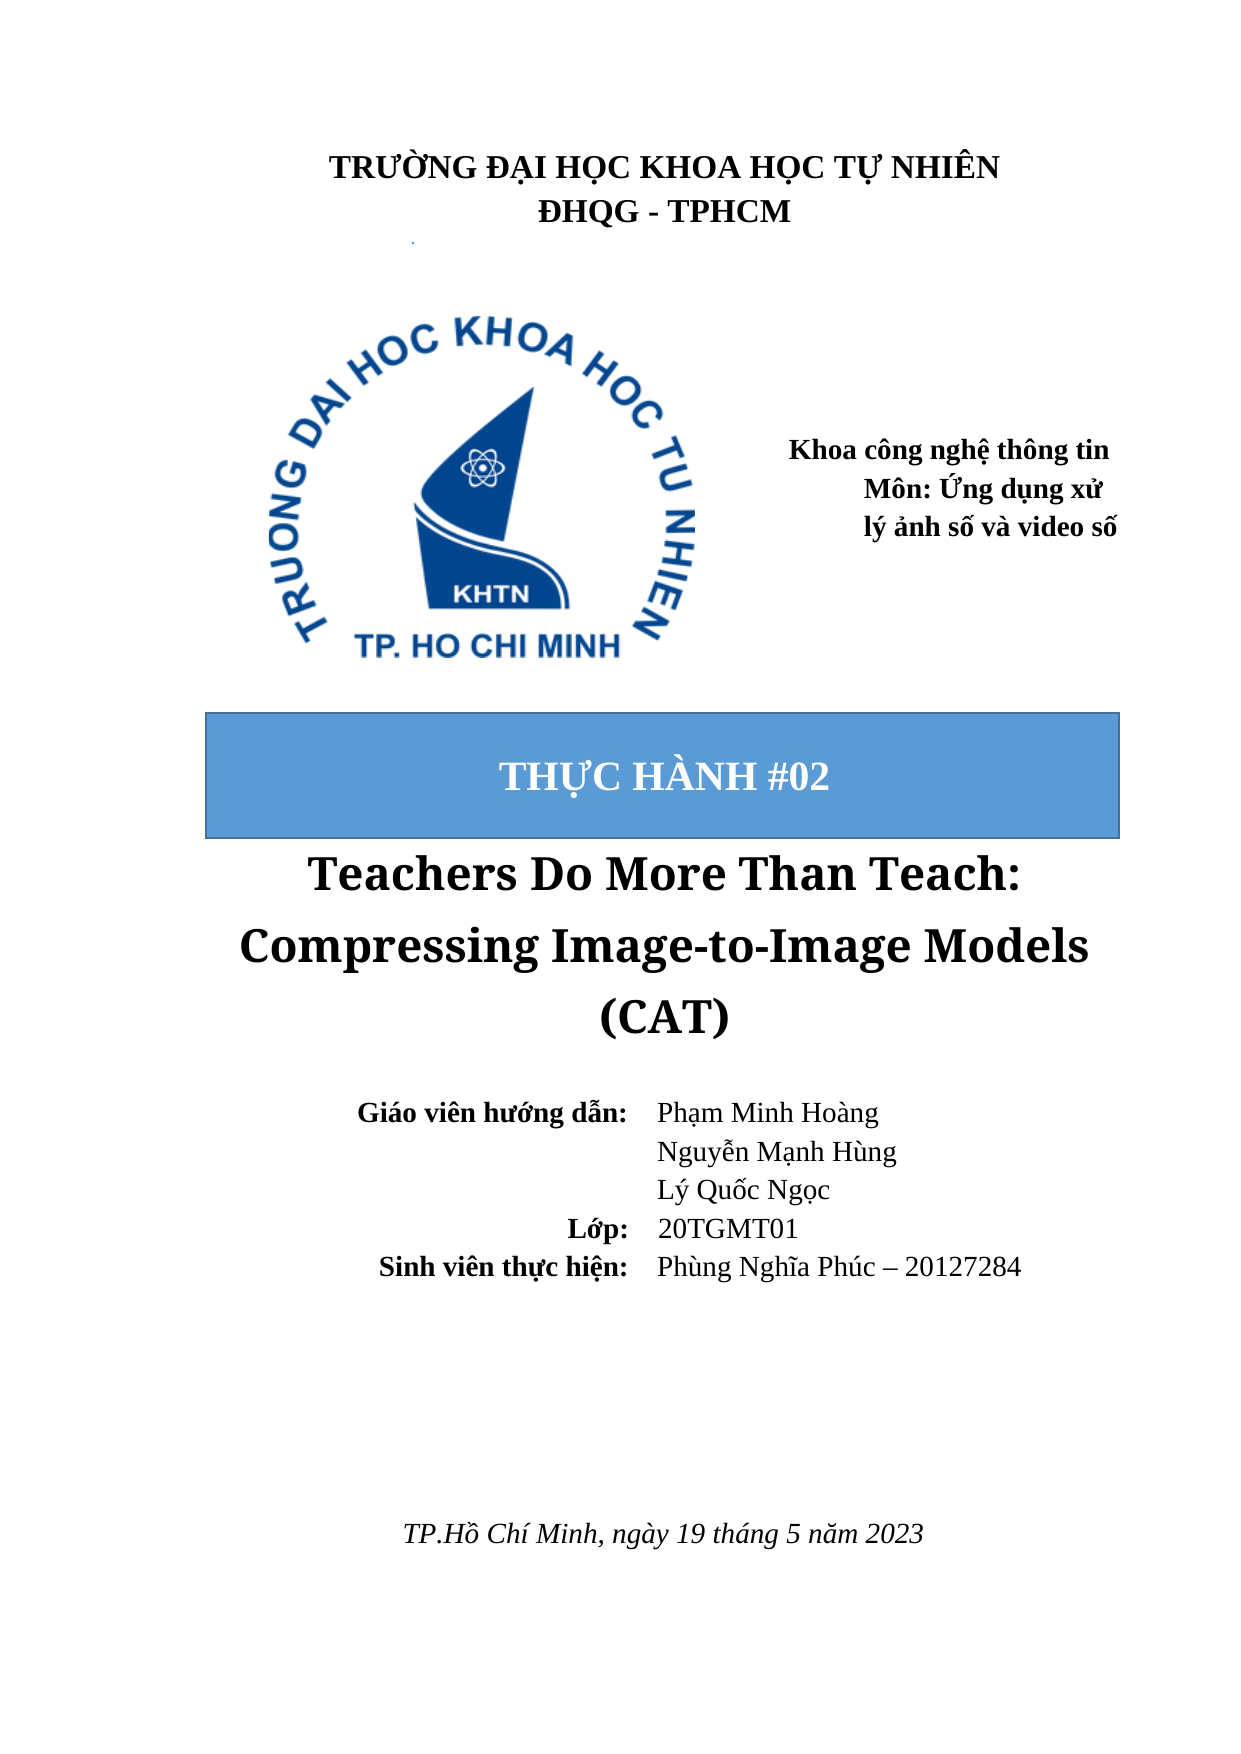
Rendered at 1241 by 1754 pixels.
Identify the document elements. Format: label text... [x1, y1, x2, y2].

text Khoa công nghệ thông tin [695, 432, 1122, 466]
text Teachers Do More Than Teach: Compressing Image-to-Image Models (CAT) [207, 842, 1122, 1047]
text Giáo viên hướng dẫn: Phạm Minh Hoàng [207, 1095, 1122, 1129]
text Nguyễn Mạnh Hùng [207, 1134, 1122, 1167]
text Môn: Ứng dụng xử lý ảnh số và video số [695, 471, 1122, 543]
text THỰC HÀNH #02 [207, 751, 1122, 799]
text Sinh viên thực hiện: Phùng Nghĩa Phúc – 20127284 [207, 1249, 1122, 1283]
text TP.Hồ Chí Minh, ngày 19 tháng 5 năm 2023 [207, 1516, 1122, 1549]
text TRƯỜNG ĐẠI HỌC KHOA HỌC TỰ NHIÊN [207, 148, 1122, 186]
picture [268, 316, 695, 658]
text Lớp: 20TGMT01 [207, 1211, 1122, 1244]
text Lý Quốc Ngọc [207, 1172, 1122, 1206]
text ĐHQG - TPHCM [207, 192, 1122, 230]
